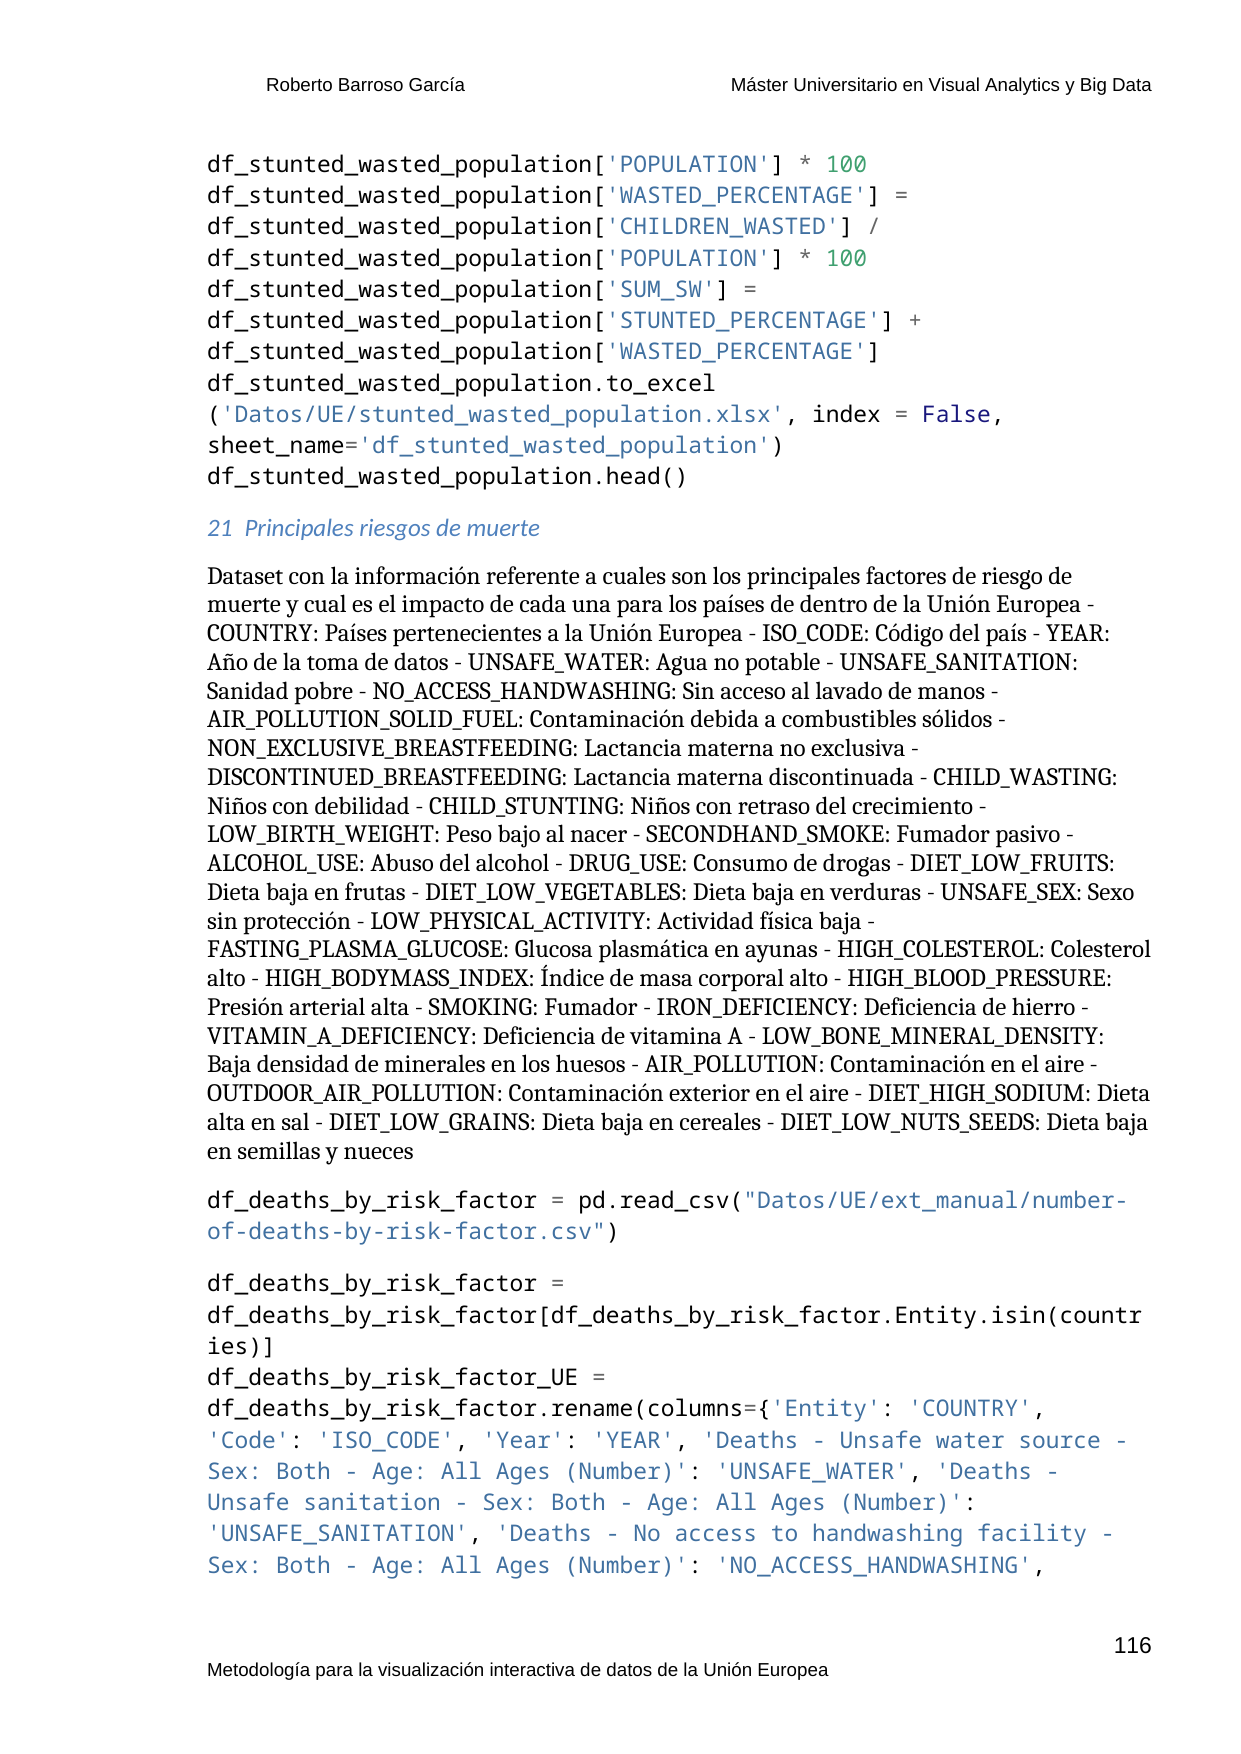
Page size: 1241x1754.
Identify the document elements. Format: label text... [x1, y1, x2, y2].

list Principales riesgos de muerte [207, 512, 1152, 543]
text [207, 148, 1152, 491]
text df_deaths_by_risk_factor = pd.read_csv("Datos/UE/ext_manual/number-of-deaths-by-risk-factor.csv") [207, 1184, 1152, 1247]
text Dataset con la información referente a cuales son los principales factores de riesgo de muerte y cual es el impacto de cada una para los países de dentro de la Unión Europea - COUNTRY: Países pertenecientes a la Unión Europea - ISO_CODE: Código del país - YEAR: Año de la toma de datos - UNSAFE_WATER: Agua no potable - UNSAFE_SANITATION: Sanidad pobre - NO_ACCESS_HANDWASHING: Sin acceso al lavado de manos - AIR_POLLUTION_SOLID_FUEL: Contaminación debida a combustibles sólidos - NON_EXCLUSIVE_BREASTFEEDING: Lactancia materna no exclusiva - DISCONTINUED_BREASTFEEDING: Lactancia materna discontinuada - CHILD_WASTING: Niños con debilidad - CHILD_STUNTING: Niños con retraso del crecimiento - LOW_BIRTH_WEIGHT: Peso bajo al nacer - SECONDHAND_SMOKE: Fumador pasivo - ALCOHOL_USE: Abuso del alcohol - DRUG_USE: Consumo de drogas - DIET_LOW_FRUITS: Dieta baja en frutas - DIET_LOW_VEGETABLES: Dieta baja en verduras - UNSAFE_SEX: Sexo sin protección - LOW_PHYSICAL_ACTIVITY: Actividad física baja - FASTING_PLASMA_GLUCOSE: Glucosa plasmática en ayunas - HIGH_COLESTEROL: Colesterol alto - HIGH_BODYMASS_INDEX: Índice de masa corporal alto - HIGH_BLOOD_PRESSURE: Presión arterial alta - SMOKING: Fumador - IRON_DEFICIENCY: Deficiencia de hierro - VITAMIN_A_DEFICIENCY: Deficiencia de vitamina A - LOW_BONE_MINERAL_DENSITY: Baja densidad de minerales en los huesos - AIR_POLLUTION: Contaminación en el aire - OUTDOOR_AIR_POLLUTION: Contaminación exterior en el aire - DIET_HIGH_SODIUM: Dieta alta en sal - DIET_LOW_GRAINS: Dieta baja en cereales - DIET_LOW_NUTS_SEEDS: Dieta baja en semillas y nueces [207, 562, 1152, 1165]
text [207, 1267, 1152, 1580]
